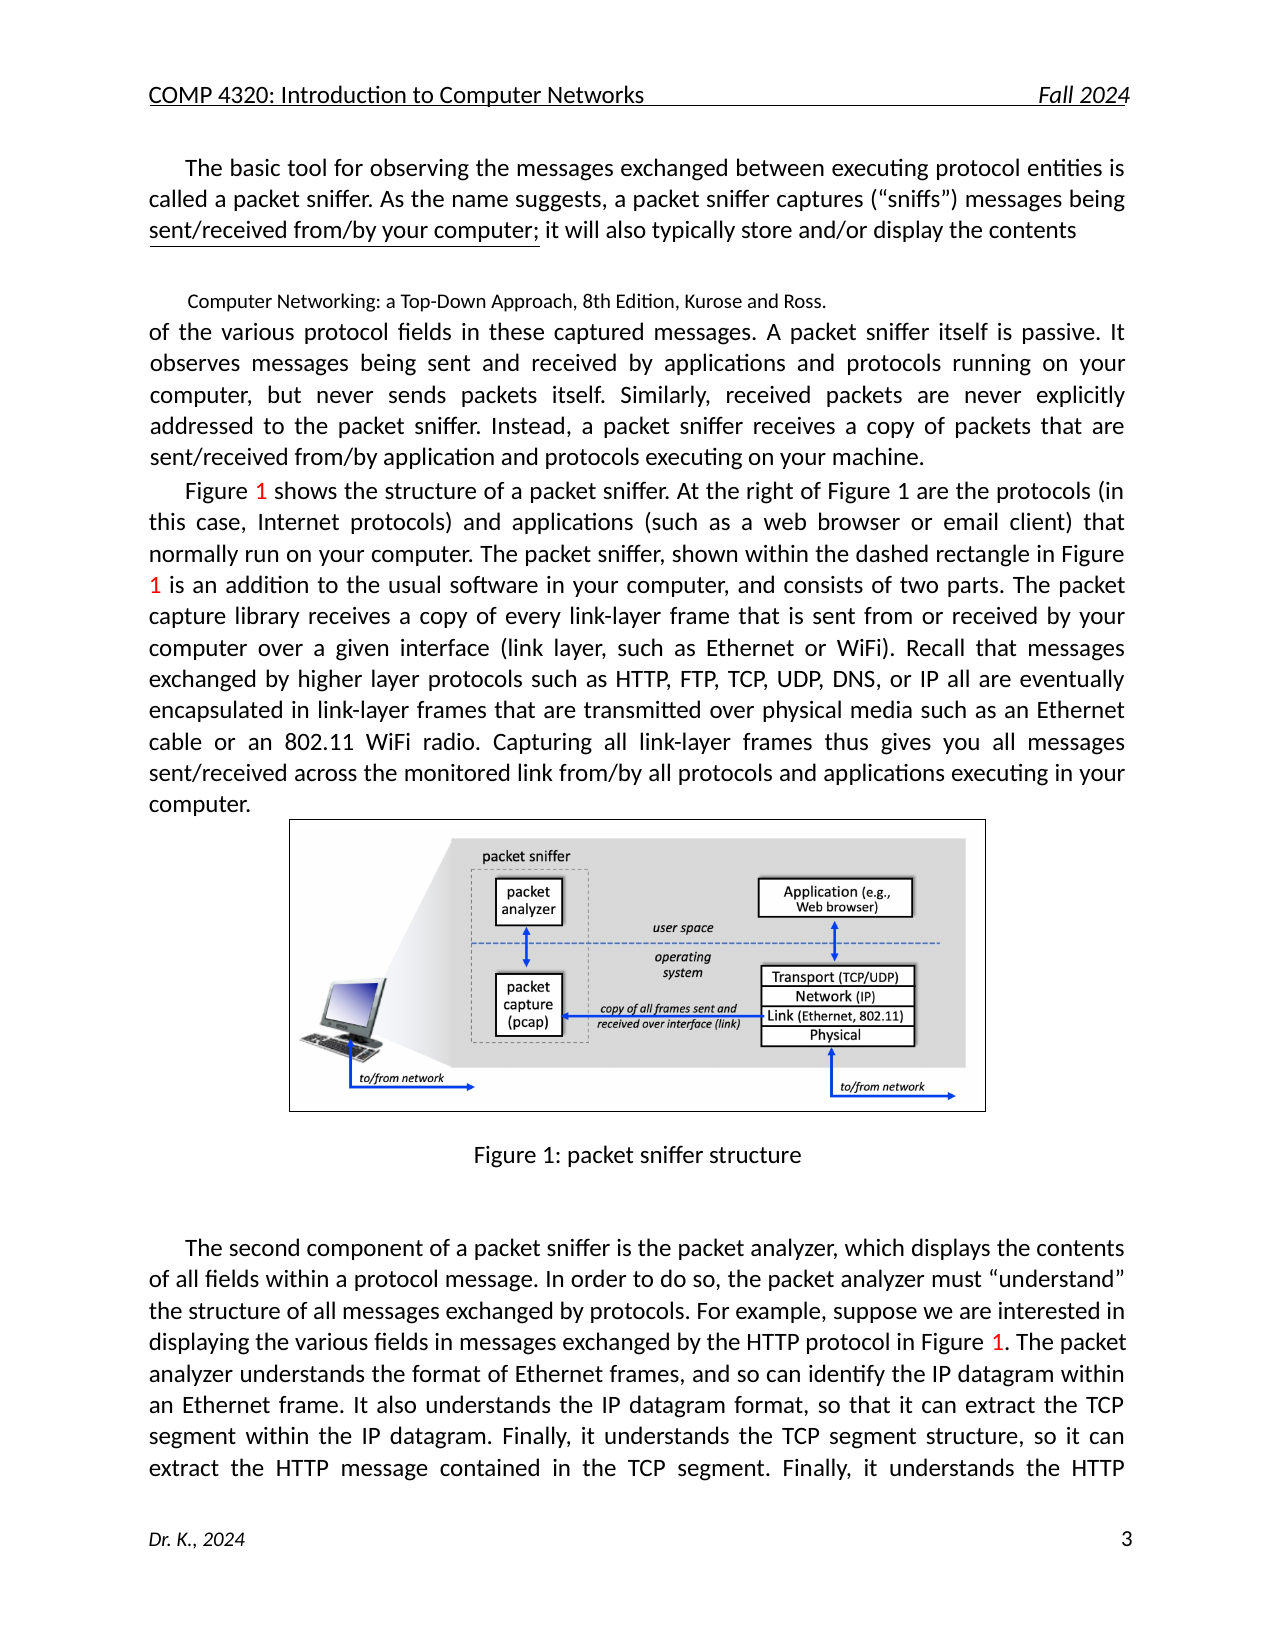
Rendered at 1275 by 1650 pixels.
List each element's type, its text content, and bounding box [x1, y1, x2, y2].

text of the various protocol fields in these captured messages. A packet sniffer itself is passive. It observes messages being sent and received by applications and protocols running on your computer, but never sends packets itself. Similarly, received packets are never explicitly addressed to the packet sniffer. Instead, a packet sniffer receives a copy of packets that are sent/received from/by application and protocols executing on your machine. [148, 316, 1127, 472]
text Figure 1: packet sniffer structure [148, 1139, 1127, 1169]
picture [296, 826, 979, 1105]
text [148, 1232, 1127, 1482]
text Computer Networking: a Top-Down Approach, 8th Edition, Kurose and Ross. [187, 289, 1132, 314]
text Figure 1 shows the structure of a packet sniffer. At the right of Figure 1 are the protocols (in this case, Internet protocols) and applications (such as a web browser or email client) that normally run on your computer. The packet sniffer, shown within the dashed rectangle in Figure 1 is an addition to the usual software in your computer, and consists of two parts. The packet capture library receives a copy of every link-layer frame that is sent from or received by your computer over a given interface (link layer, such as Ethernet or WiFi). Recall that messages exchanged by higher layer protocols such as HTTP, FTP, TCP, UDP, DNS, or IP all are eventually encapsulated in link-layer frames that are transmitted over physical media such as an Ethernet cable or an 802.11 WiFi radio. Capturing all link-layer frames thus gives you all messages sent/received across the monitored link from/by all protocols and applications executing in your computer. [148, 475, 1127, 819]
text The basic tool for observing the messages exchanged between executing protocol entities is called a packet sniffer. As the name suggests, a packet sniffer captures (“sniffs”) messages being sent/received from/by your computer; it will also typically store and/or display the contents [148, 152, 1127, 245]
